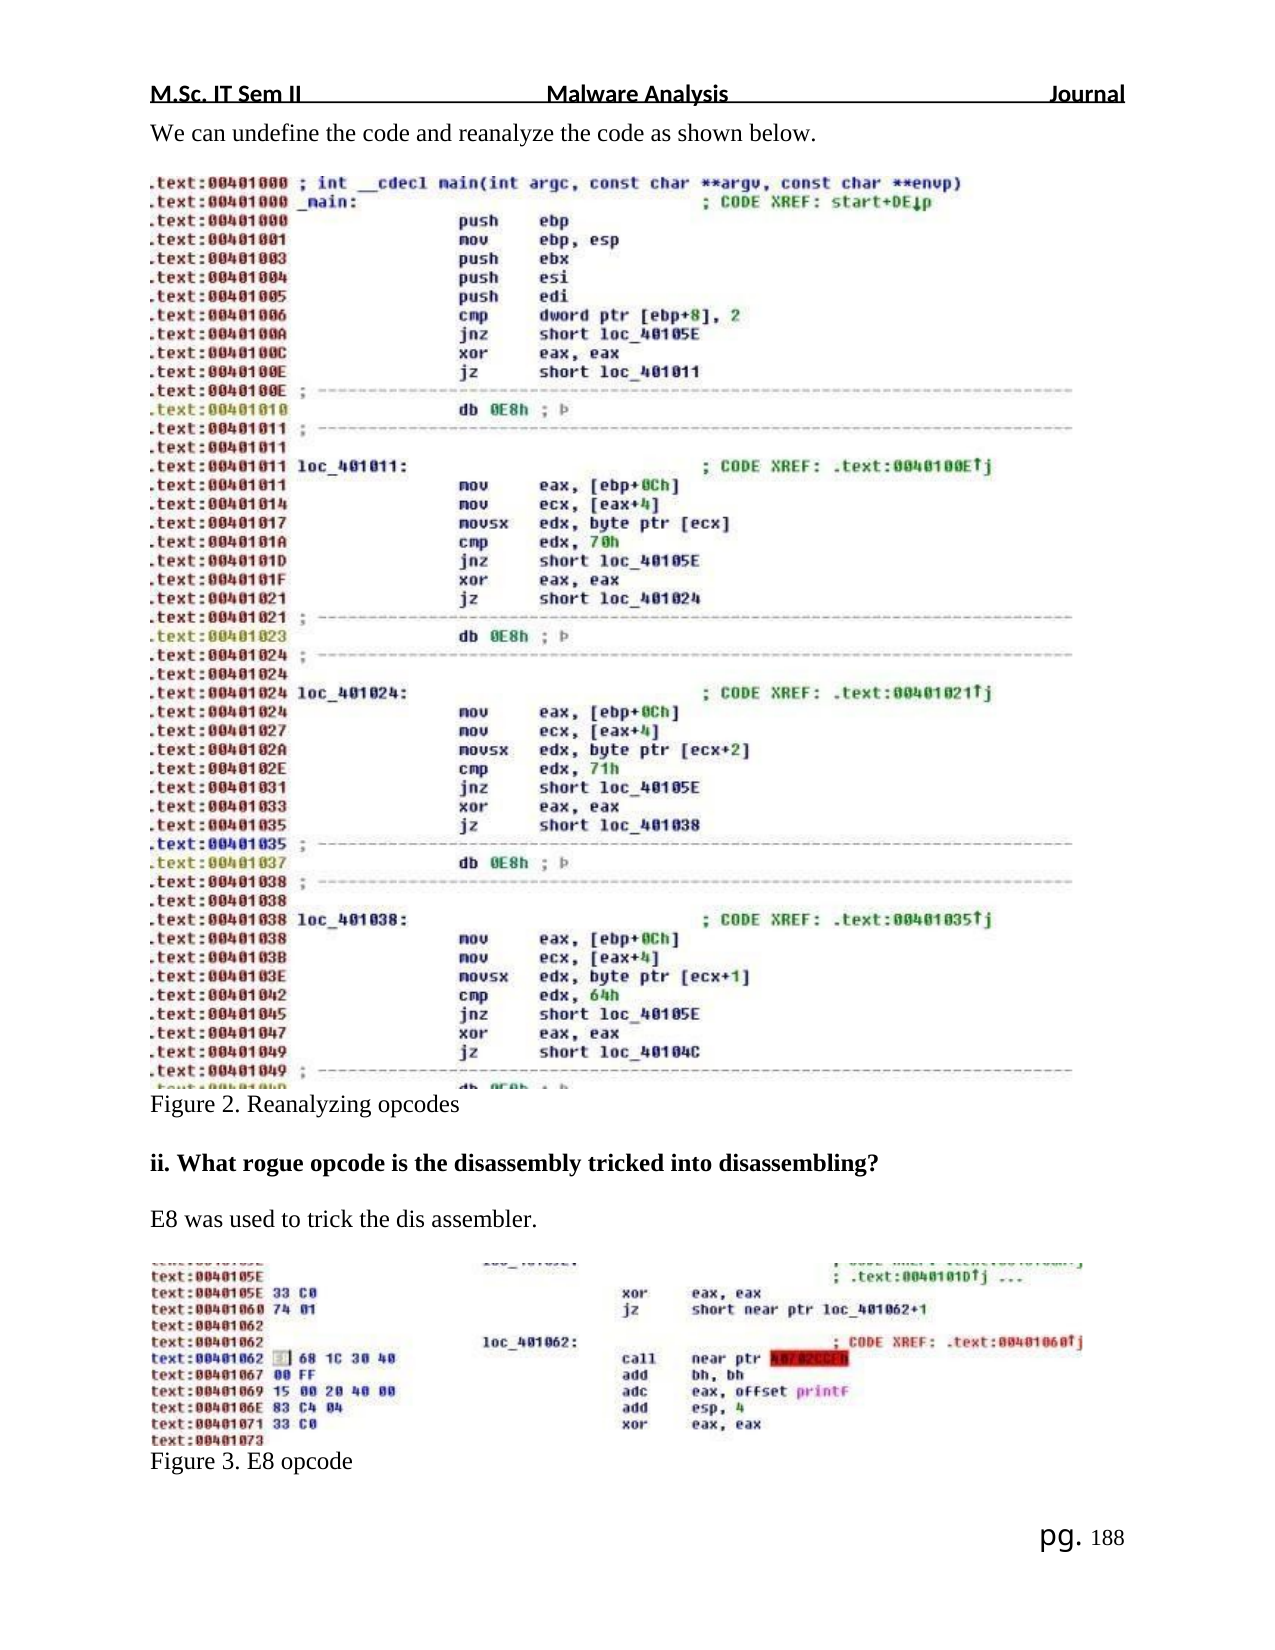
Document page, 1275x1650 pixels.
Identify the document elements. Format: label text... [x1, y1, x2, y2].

text E8 was used to trick the dis assembler. [150, 1204, 1237, 1233]
picture [150, 176, 1073, 1089]
text We can undefine the code and reanalyze the code as shown below. [150, 118, 1237, 146]
subtitle What rogue opcode is the disassembly tricked into disassembling? [150, 1148, 1237, 1177]
picture [151, 1263, 1083, 1446]
